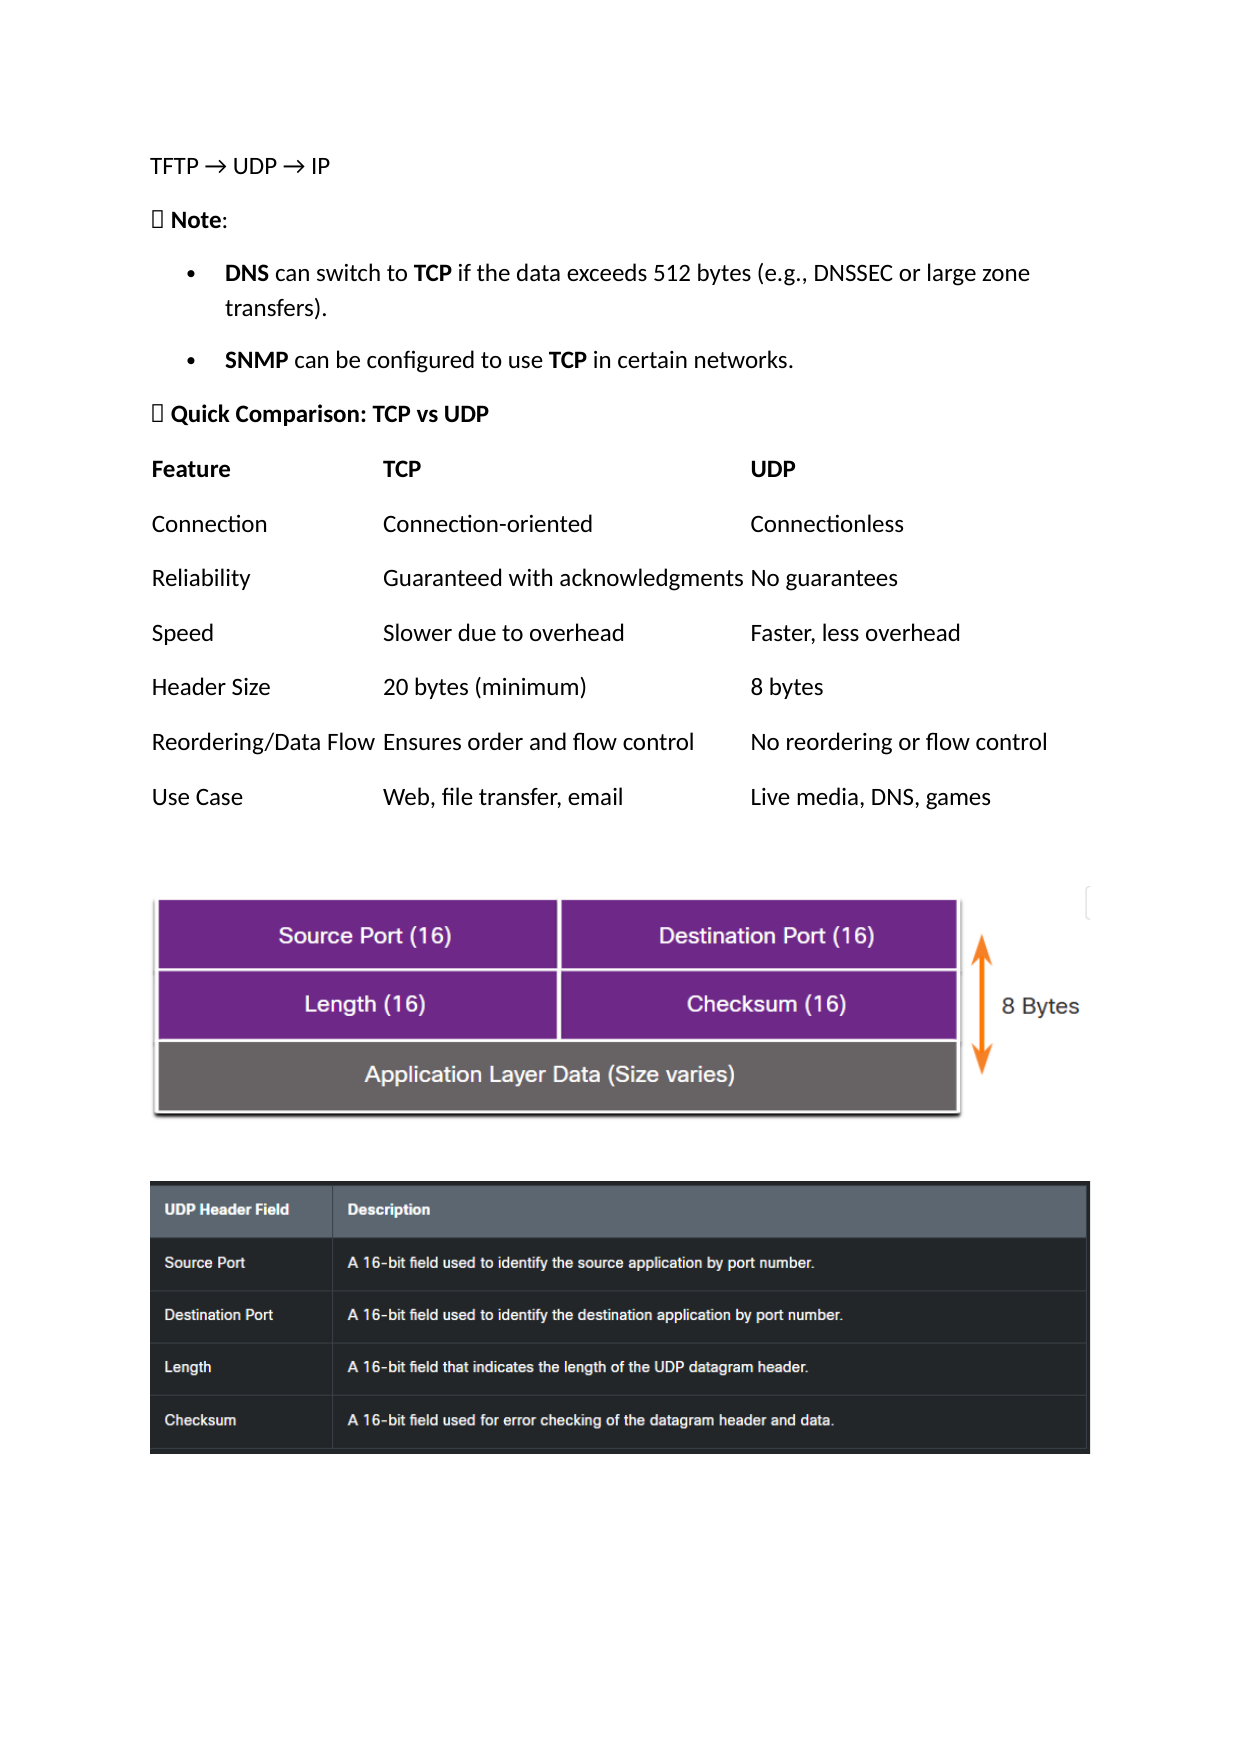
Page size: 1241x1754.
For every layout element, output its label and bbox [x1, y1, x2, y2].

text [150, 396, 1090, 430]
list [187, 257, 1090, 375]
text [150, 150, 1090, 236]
picture [150, 1181, 1091, 1454]
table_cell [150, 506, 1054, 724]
picture [150, 885, 1091, 1160]
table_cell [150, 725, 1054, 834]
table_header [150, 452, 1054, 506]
